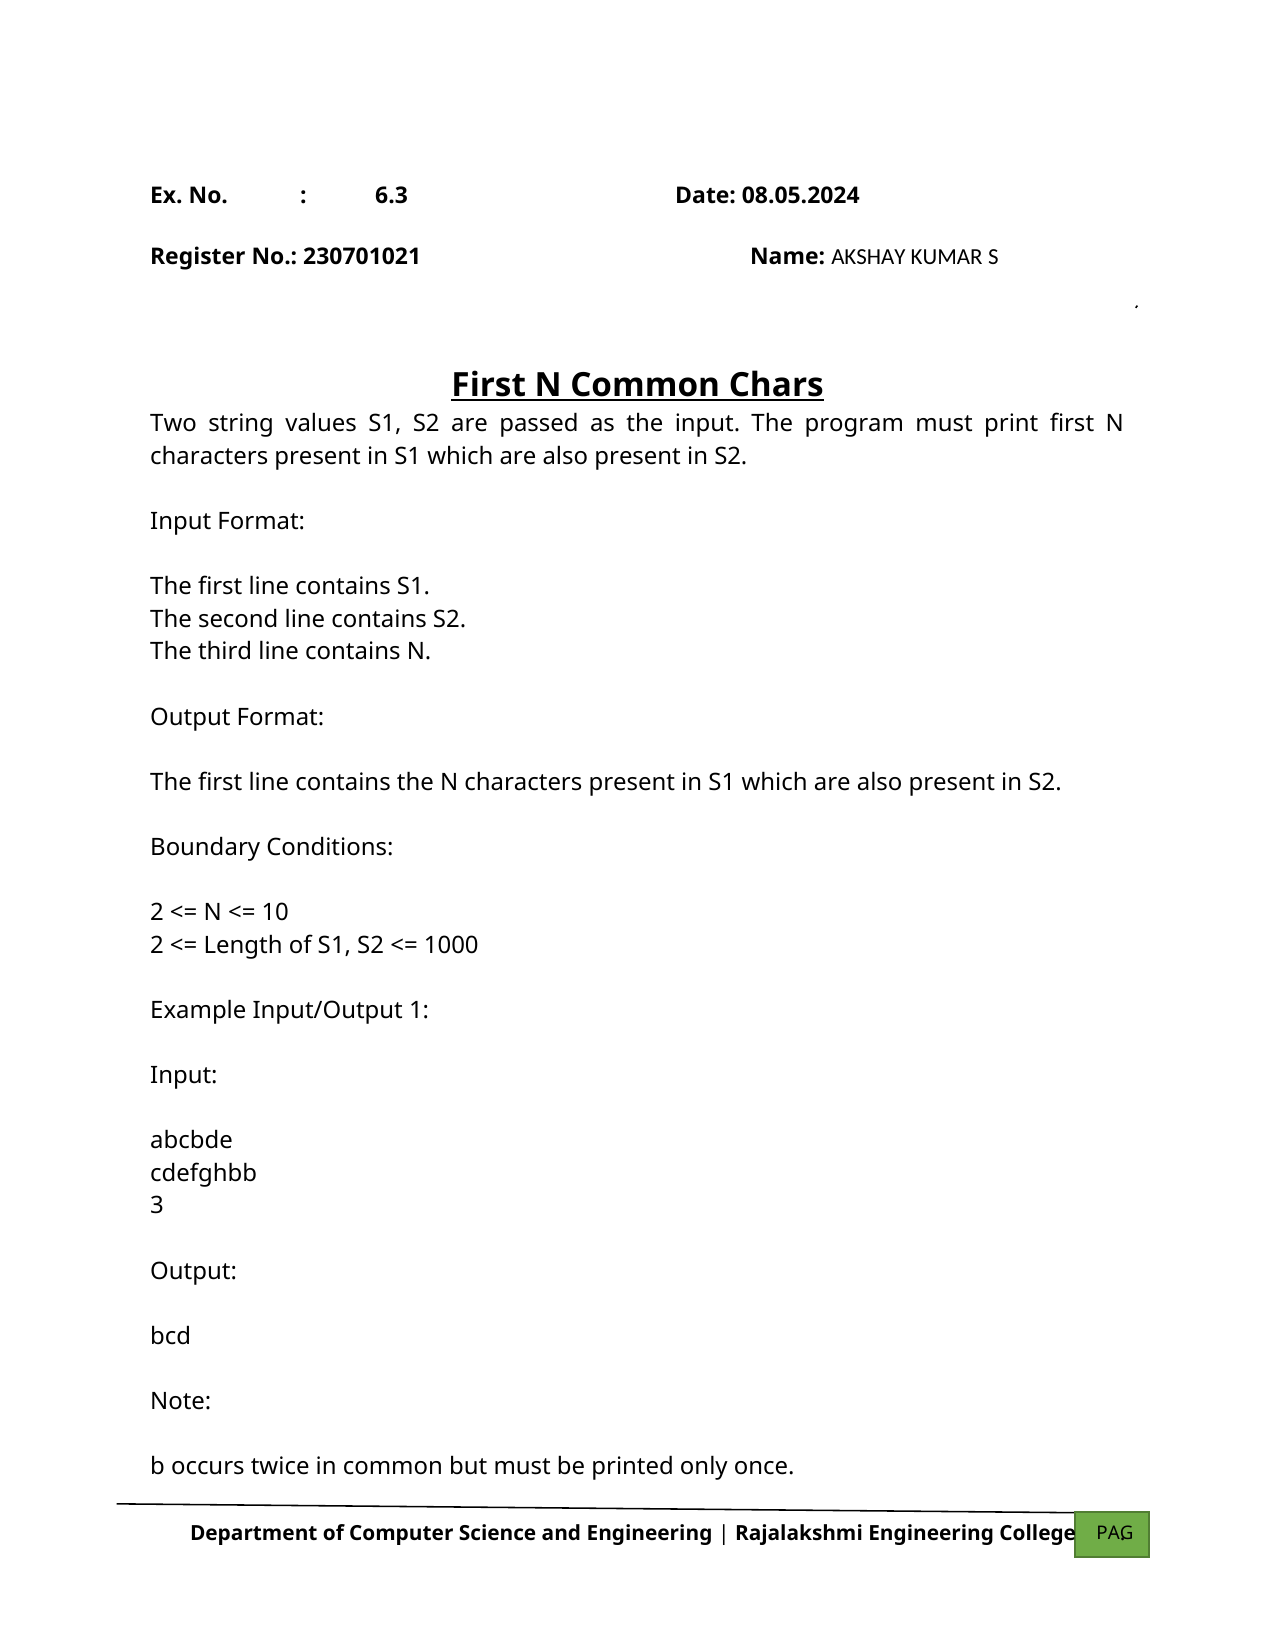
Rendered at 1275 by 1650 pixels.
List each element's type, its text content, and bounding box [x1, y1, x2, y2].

text Input: [150, 1058, 1125, 1091]
text b occurs twice in common but must be printed only once. [150, 1449, 1125, 1482]
text Output Format: [150, 699, 1125, 732]
text Input Format: [150, 504, 1125, 536]
text The first line contains the N characters present in S1 which are also present in S2. [150, 764, 1125, 797]
text Example Input/Output 1: [150, 993, 1125, 1025]
text The third line contains N. [150, 634, 1125, 667]
text 3 [150, 1188, 1125, 1221]
text Note: [150, 1384, 1125, 1417]
text Register No.: 230701021 Name: AKSHAY KUMAR S [150, 239, 1125, 271]
text Boundary Conditions: [150, 830, 1125, 862]
text First N Common Chars [150, 360, 1125, 406]
text 2 <= Length of S1, S2 <= 1000 [150, 927, 1125, 960]
text bcd [150, 1319, 1125, 1351]
text The first line contains S1. [150, 569, 1125, 601]
text 2 <= N <= 10 [150, 895, 1125, 927]
text cdefghbb [150, 1156, 1125, 1188]
text Output: [150, 1253, 1125, 1286]
text The second line contains S2. [150, 601, 1125, 634]
text Ex. No. : 6.3 Date: 08.05.2024 [150, 179, 1125, 210]
text abcbde [150, 1123, 1125, 1156]
text Two string values S1, S2 are passed as the input. The program must print first N characters present in S1 which are also present in S2. [150, 406, 1125, 471]
